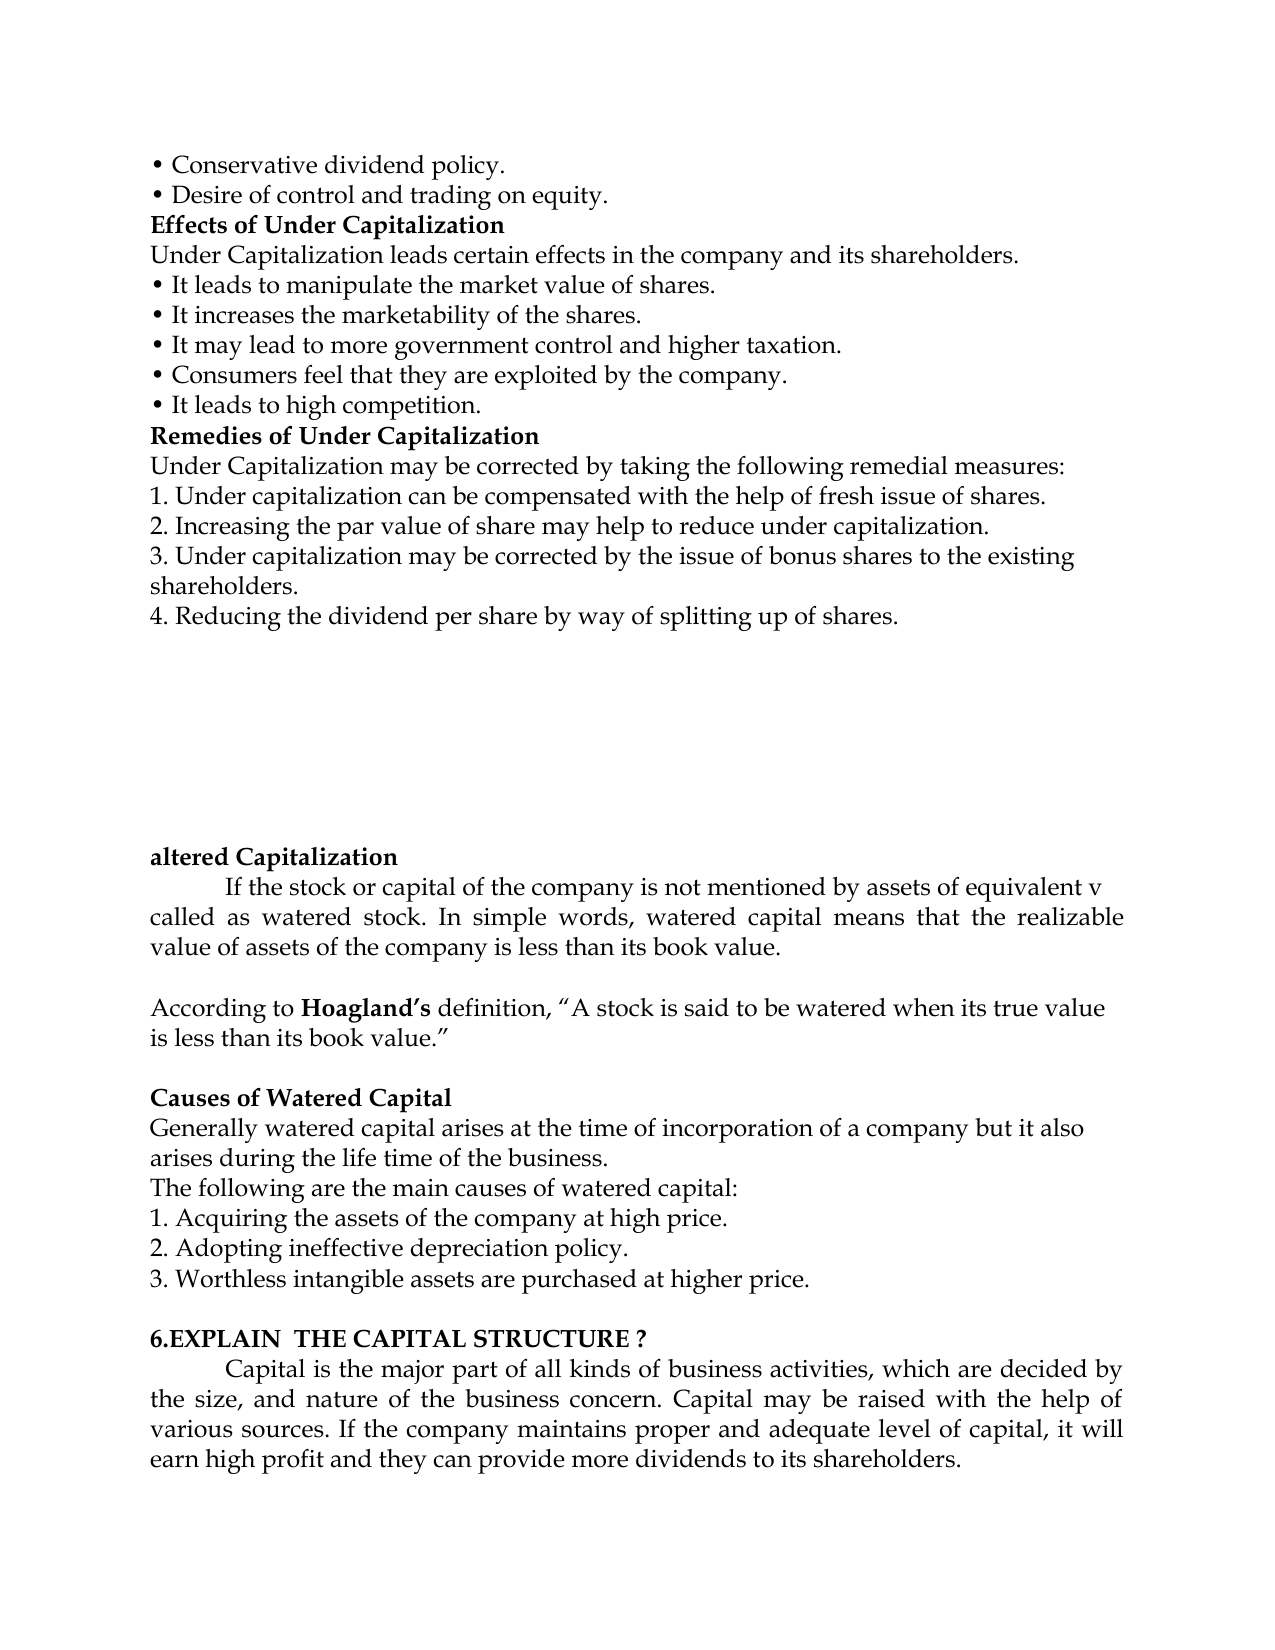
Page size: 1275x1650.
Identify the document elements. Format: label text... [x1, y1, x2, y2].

text 4. Reducing the dividend per share by way of splitting up of shares. [150, 602, 1125, 632]
text According to Hoagland’s definition, “A stock is said to be watered when its true value [150, 993, 1125, 1023]
text Generally watered capital arises at the time of incorporation of a company but it also arises during the life time of the business. [150, 1113, 1125, 1173]
text 1. Under capitalization can be compensated with the help of fresh issue of shares. [150, 481, 1125, 511]
text 6.EXPLAIN THE CAPITAL STRUCTURE ? [150, 1324, 1125, 1354]
text Under Capitalization may be corrected by taking the following remedial measures: [150, 451, 1125, 481]
text altered Capitalization [150, 842, 1125, 872]
text • Consumers feel that they are exploited by the company. [150, 361, 1125, 391]
text called as watered stock. In simple words, watered capital means that the realizable value of assets of the company is less than its book value. [150, 903, 1125, 963]
text • It may lead to more government control and higher taxation. [150, 331, 1125, 361]
text Capital is the major part of all kinds of business activities, which are decided by the size, and nature of the business concern. Capital may be raised with the help of various sources. If the company maintains proper and adequate level of capital, it will earn high profit and they can provide more dividends to its shareholders. [150, 1354, 1125, 1474]
text If the stock or capital of the company is not mentioned by assets of equivalent v [150, 872, 1125, 903]
text Effects of Under Capitalization [150, 210, 1125, 240]
text • Desire of control and trading on equity. [150, 180, 1125, 210]
text • It leads to high competition. [150, 391, 1125, 421]
text • It increases the marketability of the shares. [150, 301, 1125, 331]
text 3. Worthless intangible assets are purchased at higher price. [150, 1264, 1125, 1294]
text • It leads to manipulate the market value of shares. [150, 270, 1125, 301]
text • Conservative dividend policy. [150, 150, 1125, 180]
text Remedies of Under Capitalization [150, 421, 1125, 451]
text 3. Under capitalization may be corrected by the issue of bonus shares to the existing shareholders. [150, 541, 1125, 602]
text 2. Adopting ineffective depreciation policy. [150, 1234, 1125, 1264]
text is less than its book value.” [150, 1023, 1125, 1053]
text Causes of Watered Capital [150, 1083, 1125, 1113]
text 2. Increasing the par value of share may help to reduce under capitalization. [150, 511, 1125, 541]
text The following are the main causes of watered capital: [150, 1173, 1125, 1204]
text 1. Acquiring the assets of the company at high price. [150, 1204, 1125, 1234]
text Under Capitalization leads certain effects in the company and its shareholders. [150, 240, 1125, 270]
